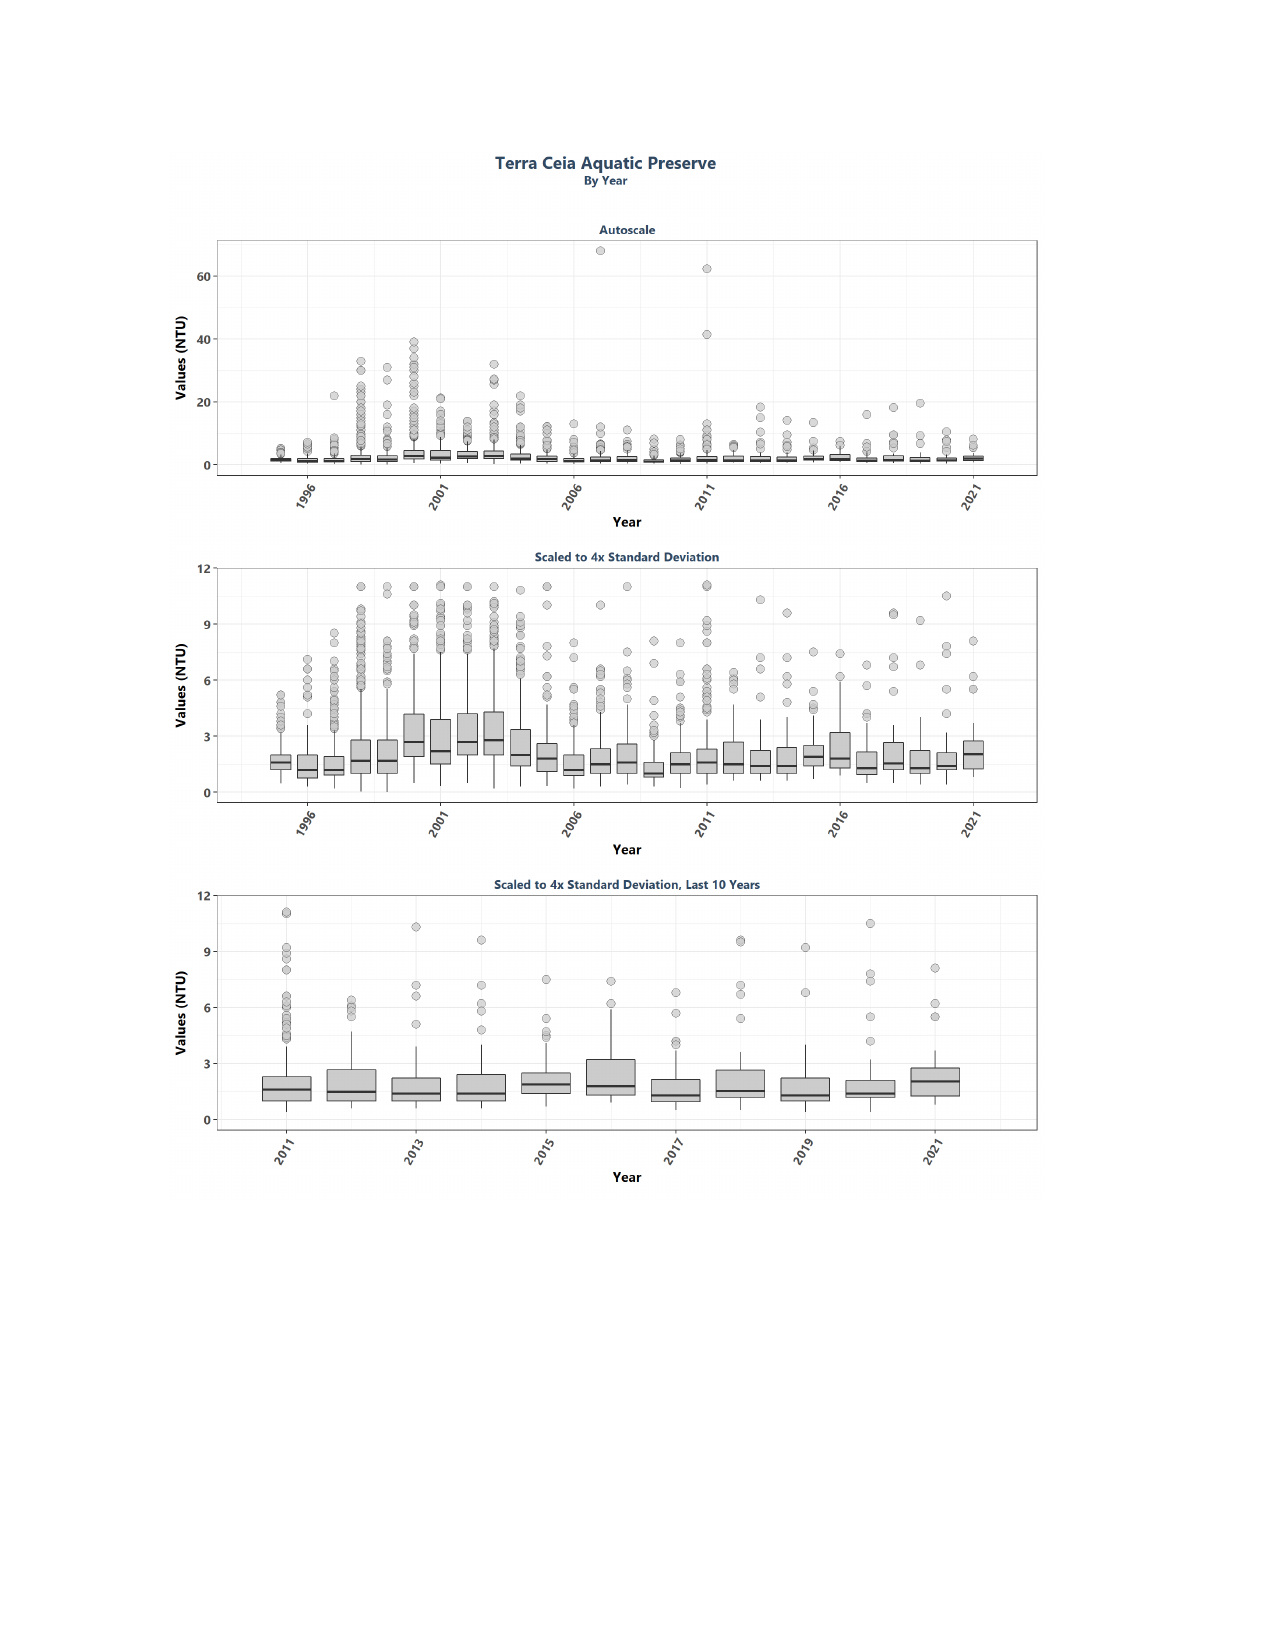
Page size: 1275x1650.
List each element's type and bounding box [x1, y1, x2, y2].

picture [168, 150, 1044, 1200]
